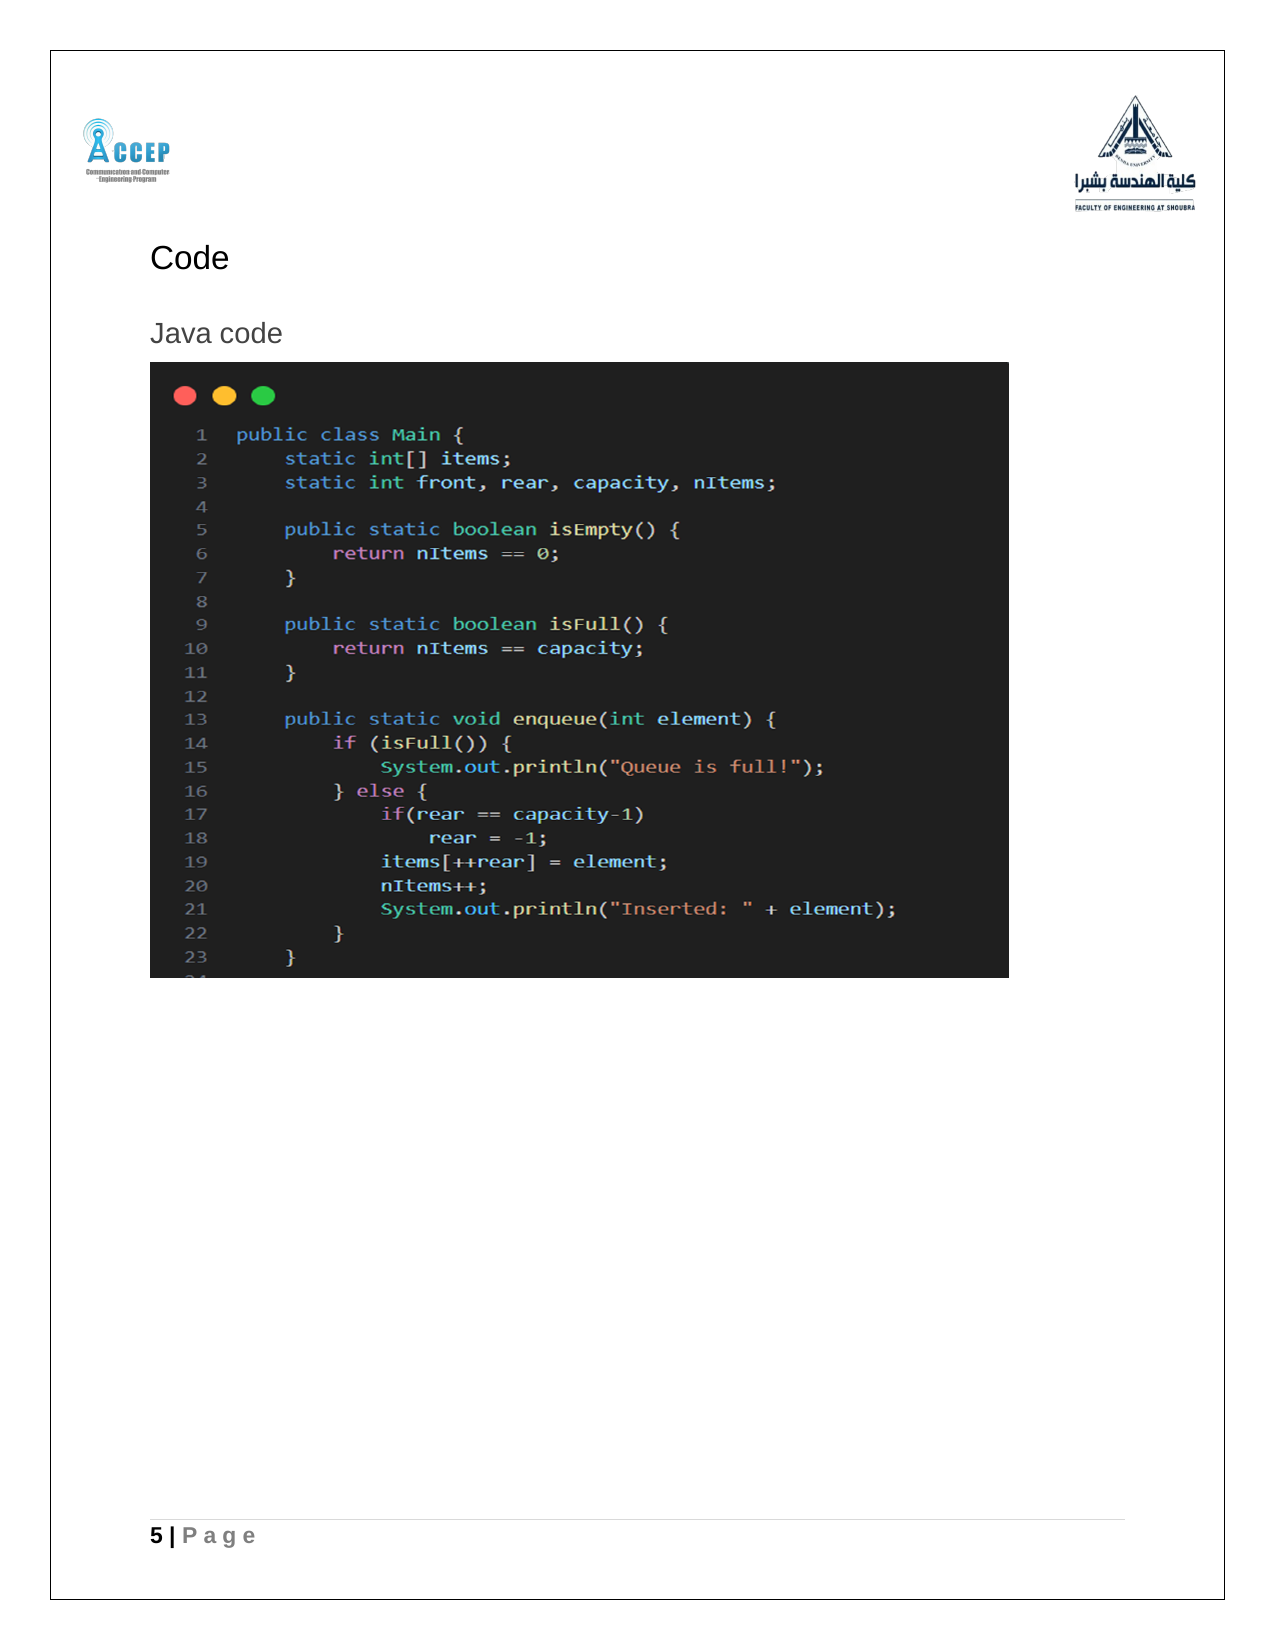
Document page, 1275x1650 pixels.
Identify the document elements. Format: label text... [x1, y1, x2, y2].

picture [1068, 87, 1201, 219]
picture [59, 88, 191, 220]
picture [150, 362, 1009, 978]
subtitle Java code [150, 316, 1125, 349]
subtitle Code [150, 238, 1125, 277]
